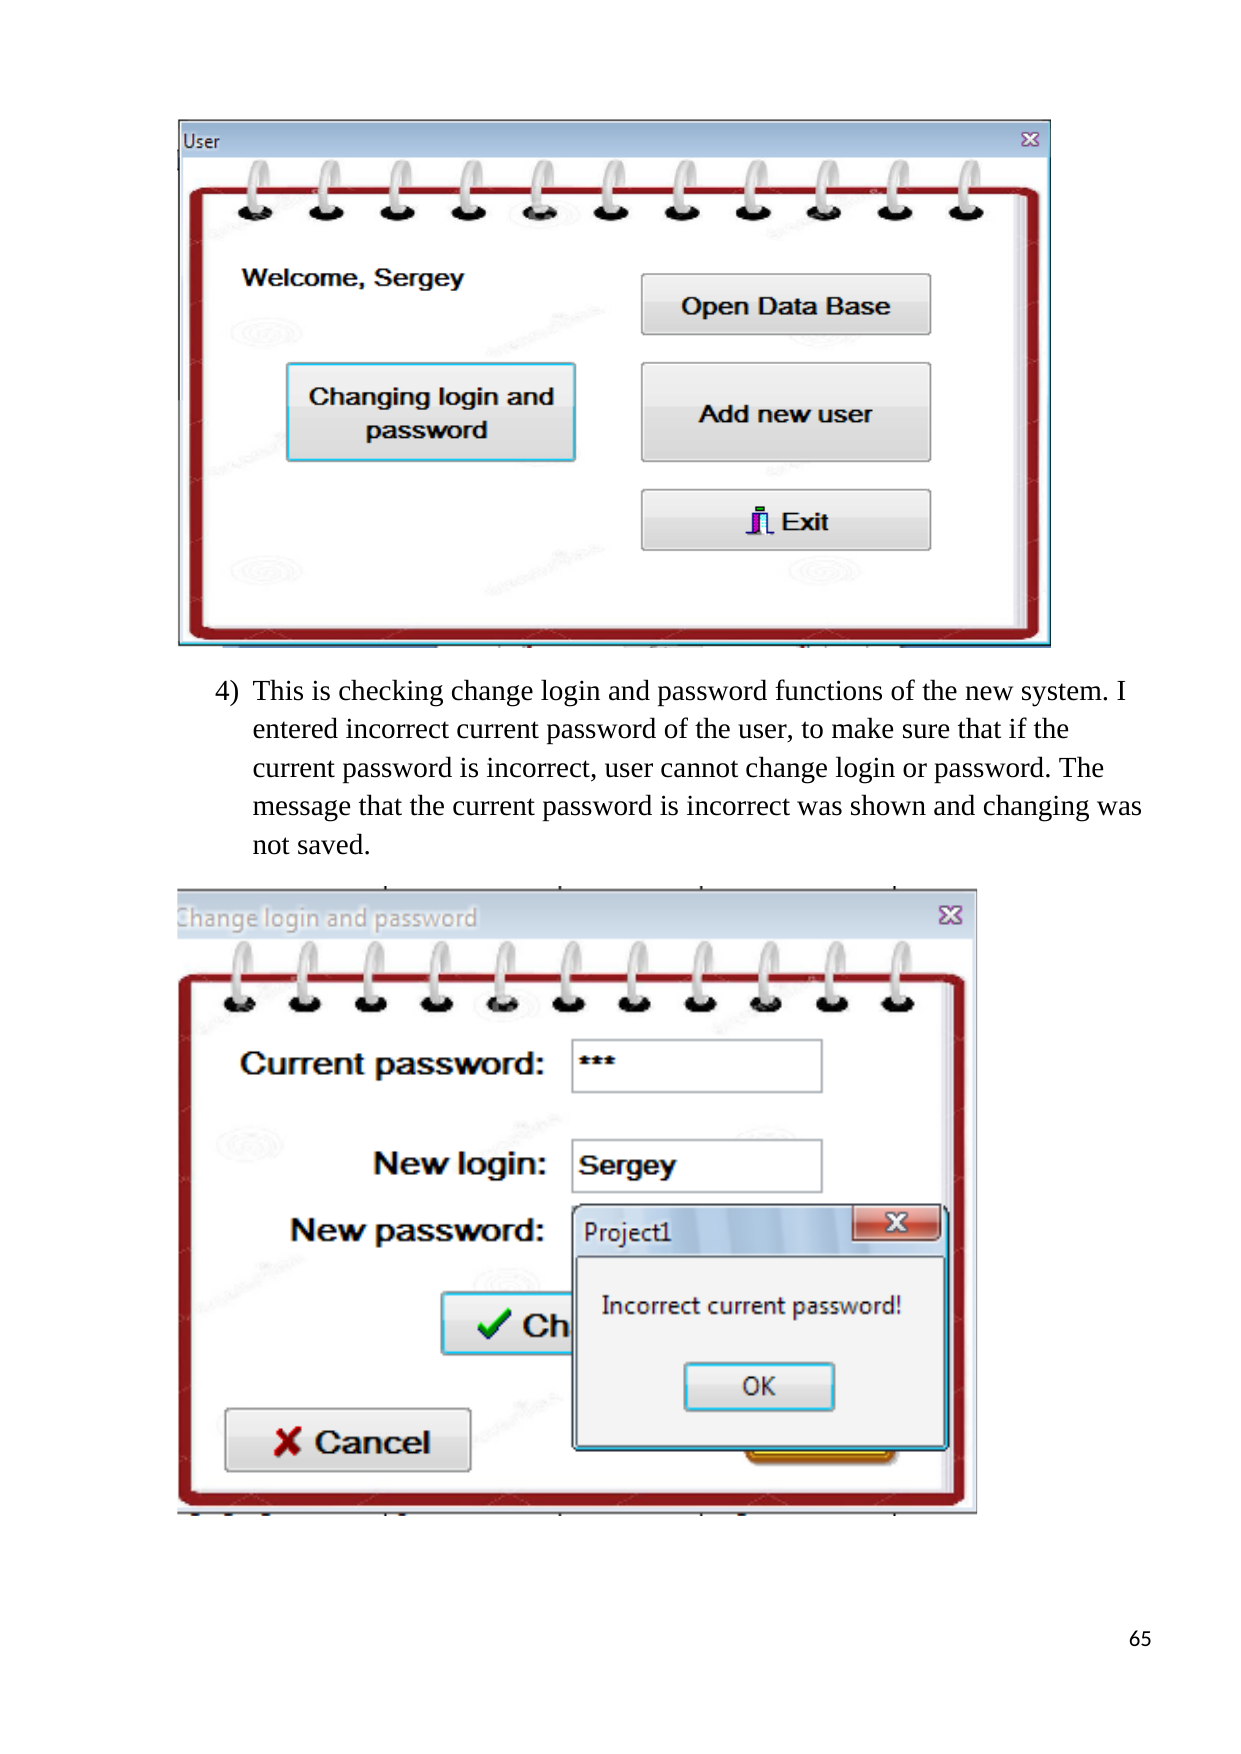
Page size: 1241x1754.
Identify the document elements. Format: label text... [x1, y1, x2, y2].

picture [177, 886, 978, 1516]
picture [177, 118, 1051, 648]
list This is checking change login and password functions of the new system. I entered incorrect current password of the user, to make sure that if the current password is incorrect, user cannot change login or password. The message that the current password is incorrect was shown and changing was not saved. [215, 673, 1152, 861]
